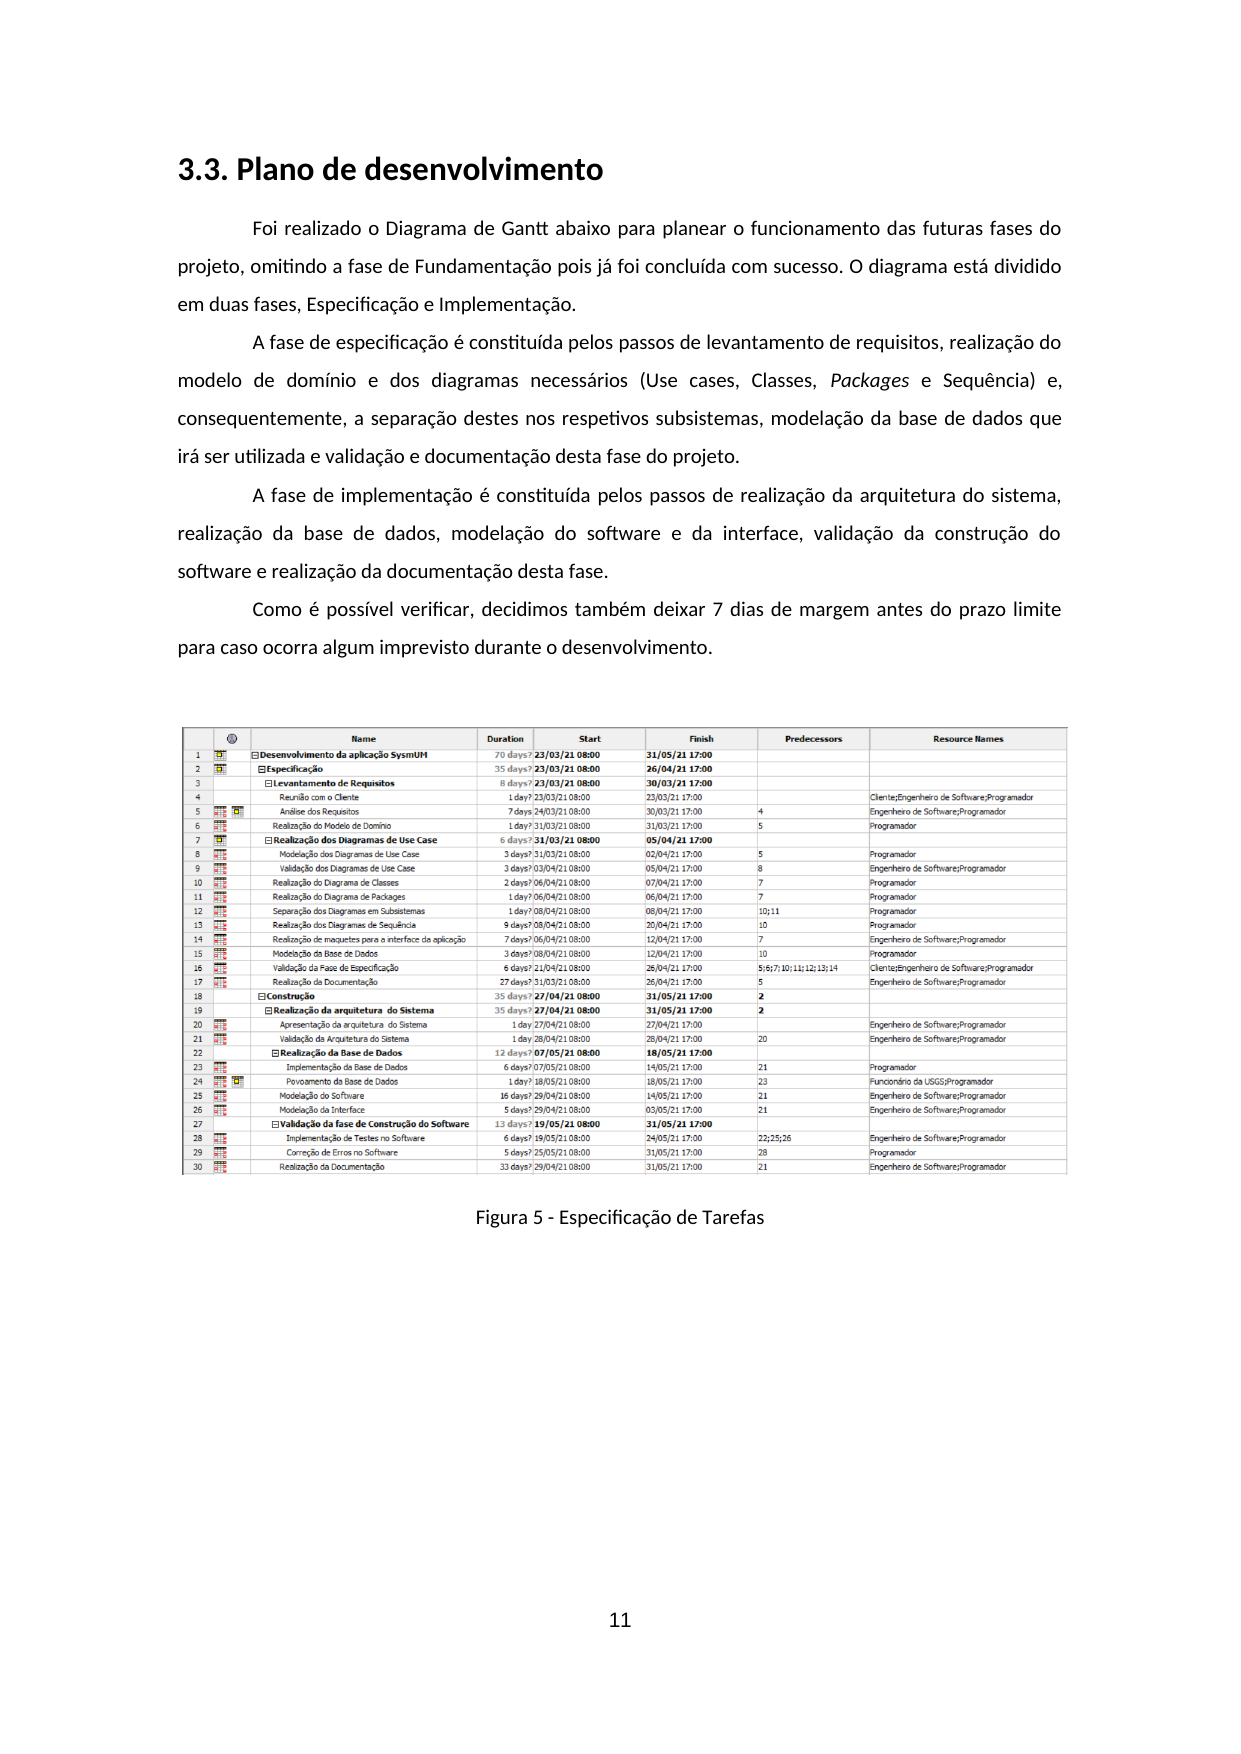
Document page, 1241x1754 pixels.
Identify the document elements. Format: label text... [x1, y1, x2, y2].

text Como é possível verificar, decidimos também deixar 7 dias de margem antes do prazo limite para caso ocorra algum imprevisto durante o desenvolvimento. [177, 596, 1063, 660]
picture [182, 727, 1068, 1175]
text A fase de especificação é constituída pelos passos de levantamento de requisitos, realização do modelo de domínio e dos diagramas necessários (Use cases, Classes, Packages e Sequência) e, consequentemente, a separação destes nos respetivos subsistemas, modelação da base de dados que irá ser utilizada e validação e documentação desta fase do projeto. [177, 329, 1063, 469]
subtitle 3.3. Plano de desenvolvimento [177, 148, 1063, 188]
text Foi realizado o Diagrama de Gantt abaixo para planear o funcionamento das futuras fases do projeto, omitindo a fase de Fundamentação pois já foi concluída com sucesso. O diagrama está dividido em duas fases, Especificação e Implementação. [177, 215, 1063, 317]
text A fase de implementação é constituída pelos passos de realização da arquitetura do sistema, realização da base de dados, modelação do software e da interface, validação da construção do software e realização da documentação desta fase. [177, 482, 1063, 583]
